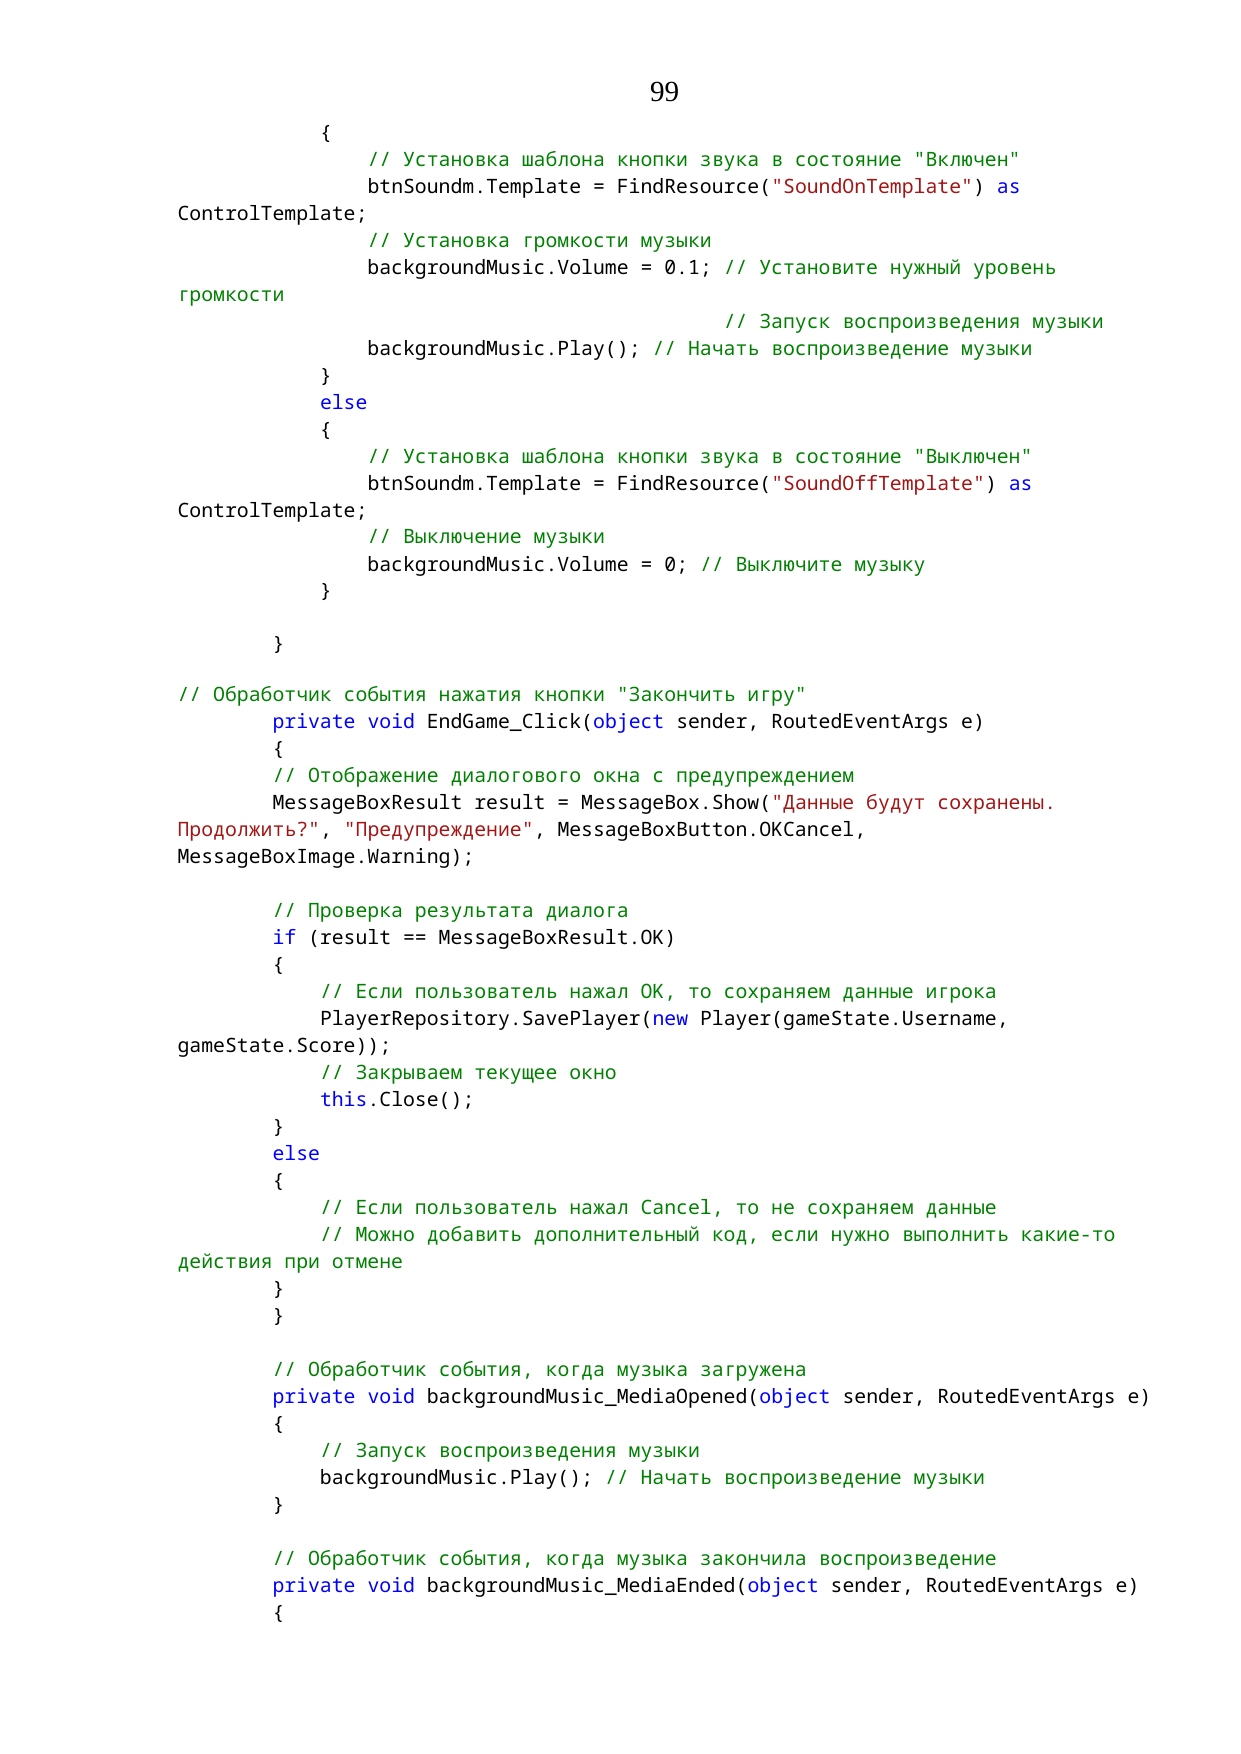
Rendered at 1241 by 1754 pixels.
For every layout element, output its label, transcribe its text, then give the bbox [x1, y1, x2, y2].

text // Если пользователь нажал Cancel, то не сохраняем данные [177, 1193, 1152, 1220]
text // Установка шаблона кнопки звука в состояние "Выключен" [177, 442, 1152, 469]
text // Можно добавить дополнительный код, если нужно выполнить какие-то действия при отмене [177, 1220, 1152, 1274]
text // Если пользователь нажал OK, то сохраняем данные игрока [177, 977, 1152, 1004]
text } [177, 629, 1152, 656]
text { [177, 415, 1152, 442]
text backgroundMusic.Play(); // Начать воспроизведение музыки [177, 334, 1152, 361]
text // Установка громкости музыки [177, 226, 1152, 253]
text { [177, 1409, 1152, 1436]
text { [177, 118, 1152, 145]
text private void backgroundMusic_MediaOpened(object sender, RoutedEventArgs e) [177, 1382, 1152, 1409]
text // Отображение диалогового окна с предупреждением [177, 762, 1152, 789]
text // Выключение музыки [177, 523, 1152, 550]
text { [177, 1166, 1152, 1193]
text btnSoundm.Template = FindResource("SoundOffTemplate") as ControlTemplate; [177, 469, 1152, 523]
text private void EndGame_Click(object sender, RoutedEventArgs e) [177, 708, 1152, 735]
text } [177, 1112, 1152, 1139]
text backgroundMusic.Volume = 0; // Выключите музыку [177, 550, 1152, 577]
text } [177, 361, 1152, 388]
text MessageBoxResult result = MessageBox.Show("Данные будут сохранены. Продолжить?", "Предупреждение", MessageBoxButton.OKCancel, MessageBoxImage.Warning); [177, 789, 1152, 869]
text else [177, 1139, 1152, 1166]
text backgroundMusic.Volume = 0.1; // Установите нужный уровень громкости [177, 253, 1152, 307]
text backgroundMusic.Play(); // Начать воспроизведение музыки [177, 1463, 1152, 1490]
text { [177, 951, 1152, 977]
text PlayerRepository.SavePlayer(new Player(gameState.Username, gameState.Score)); [177, 1004, 1152, 1058]
text // Установка шаблона кнопки звука в состояние "Включен" [177, 145, 1152, 172]
text else [177, 388, 1152, 415]
text // Закрываем текущее окно [177, 1058, 1152, 1085]
text // Проверка результата диалога [177, 897, 1152, 923]
text } [177, 1301, 1152, 1328]
text this.Close(); [177, 1085, 1152, 1112]
text // Обработчик события, когда музыка закончила воспроизведение [177, 1544, 1152, 1571]
text { [177, 735, 1152, 762]
text // Обработчик события нажатия кнопки "Закончить игру" [177, 681, 1152, 708]
text btnSoundm.Template = FindResource("SoundOnTemplate") as ControlTemplate; [177, 172, 1152, 226]
text } [177, 1274, 1152, 1301]
text // Запуск воспроизведения музыки [177, 1436, 1152, 1463]
text { [177, 1598, 1152, 1625]
text // Обработчик события, когда музыка загружена [177, 1355, 1152, 1382]
text if (result == MessageBoxResult.OK) [177, 923, 1152, 951]
text private void backgroundMusic_MediaEnded(object sender, RoutedEventArgs e) [177, 1571, 1152, 1598]
text } [177, 577, 1152, 604]
text } [177, 1490, 1152, 1517]
text // Запуск воспроизведения музыки [177, 307, 1152, 334]
